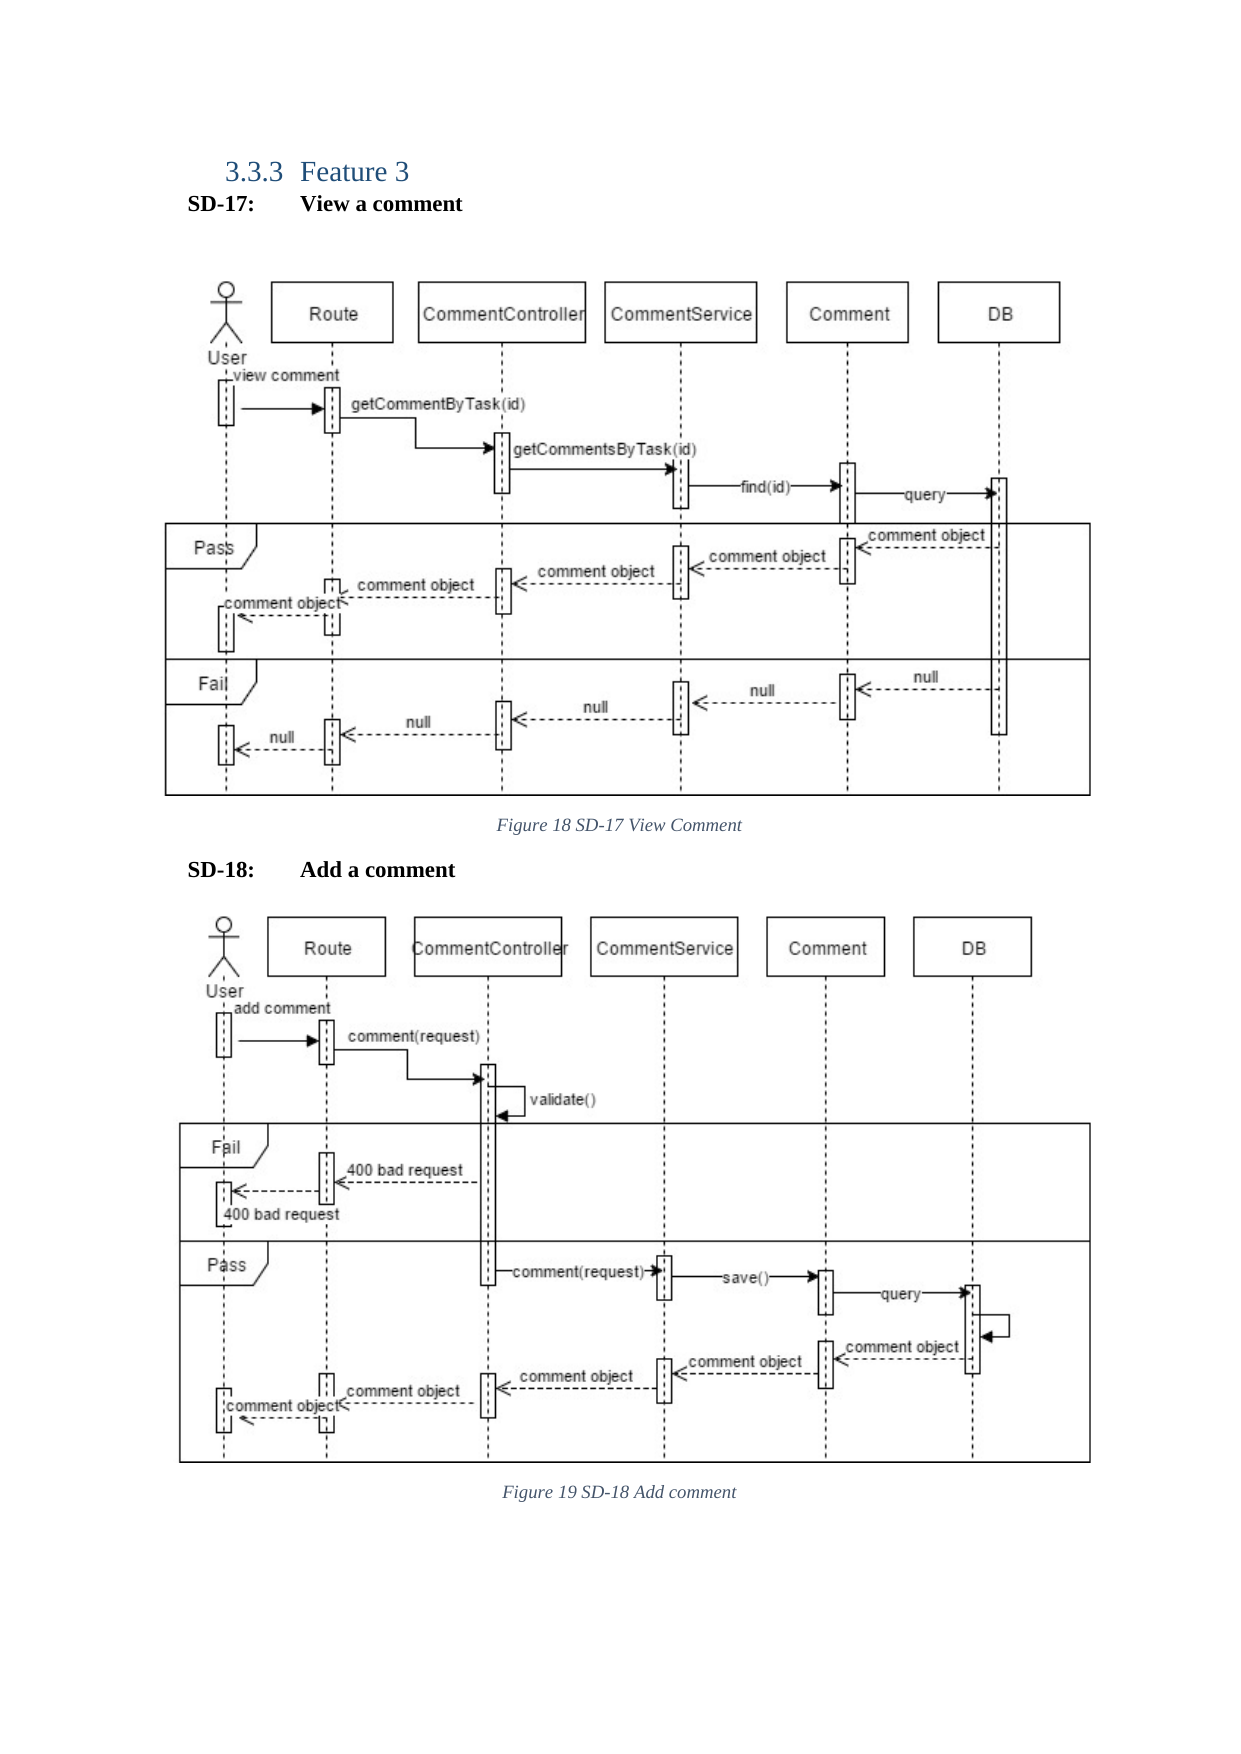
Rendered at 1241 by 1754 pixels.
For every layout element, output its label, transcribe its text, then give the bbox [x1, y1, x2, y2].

subtitle 3.3.3 Feature 3 [150, 154, 1090, 188]
picture [150, 263, 1091, 796]
picture [150, 901, 1091, 1463]
list Add a comment [187, 856, 1090, 883]
list View a comment [187, 190, 1090, 217]
